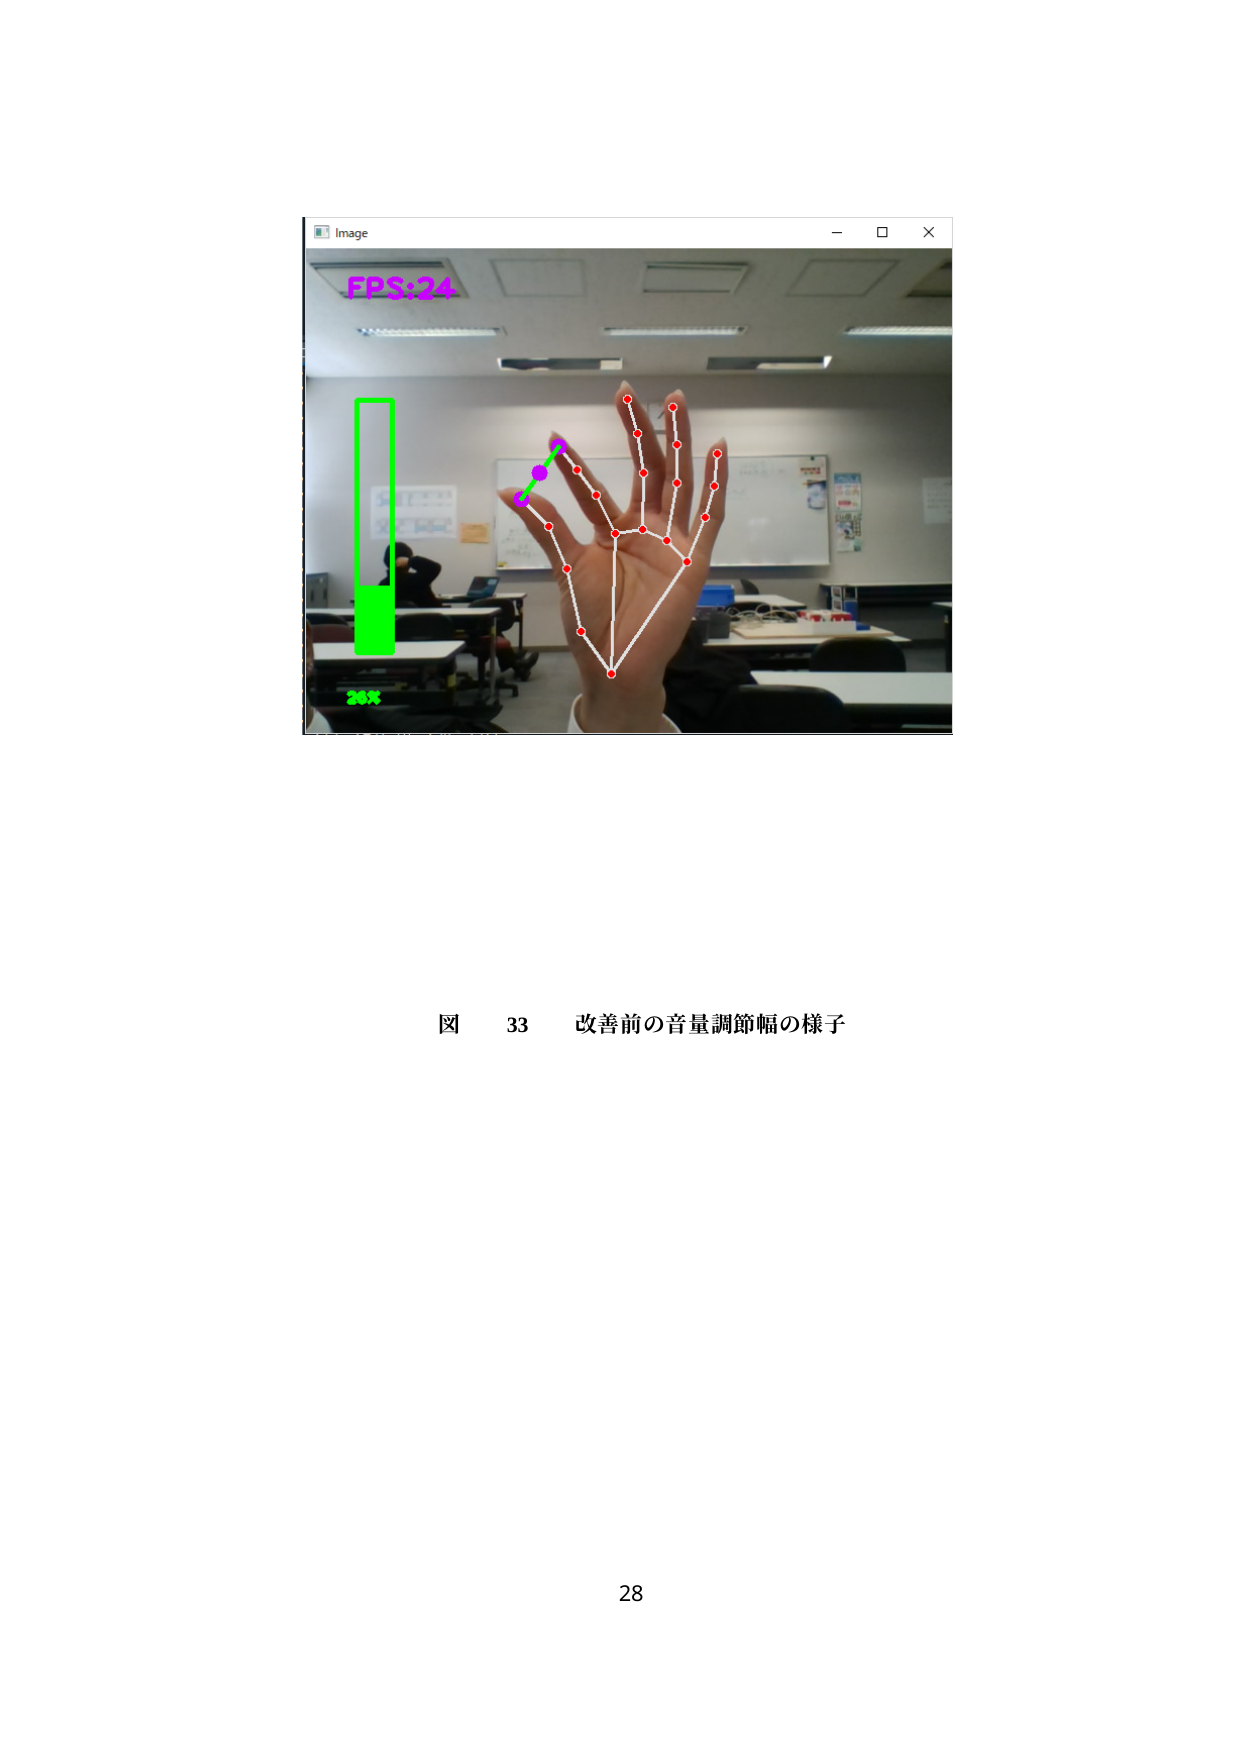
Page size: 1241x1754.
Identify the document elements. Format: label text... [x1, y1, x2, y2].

picture [302, 217, 953, 735]
text 改善前の音量調節幅の様子 [197, 1004, 1063, 1041]
